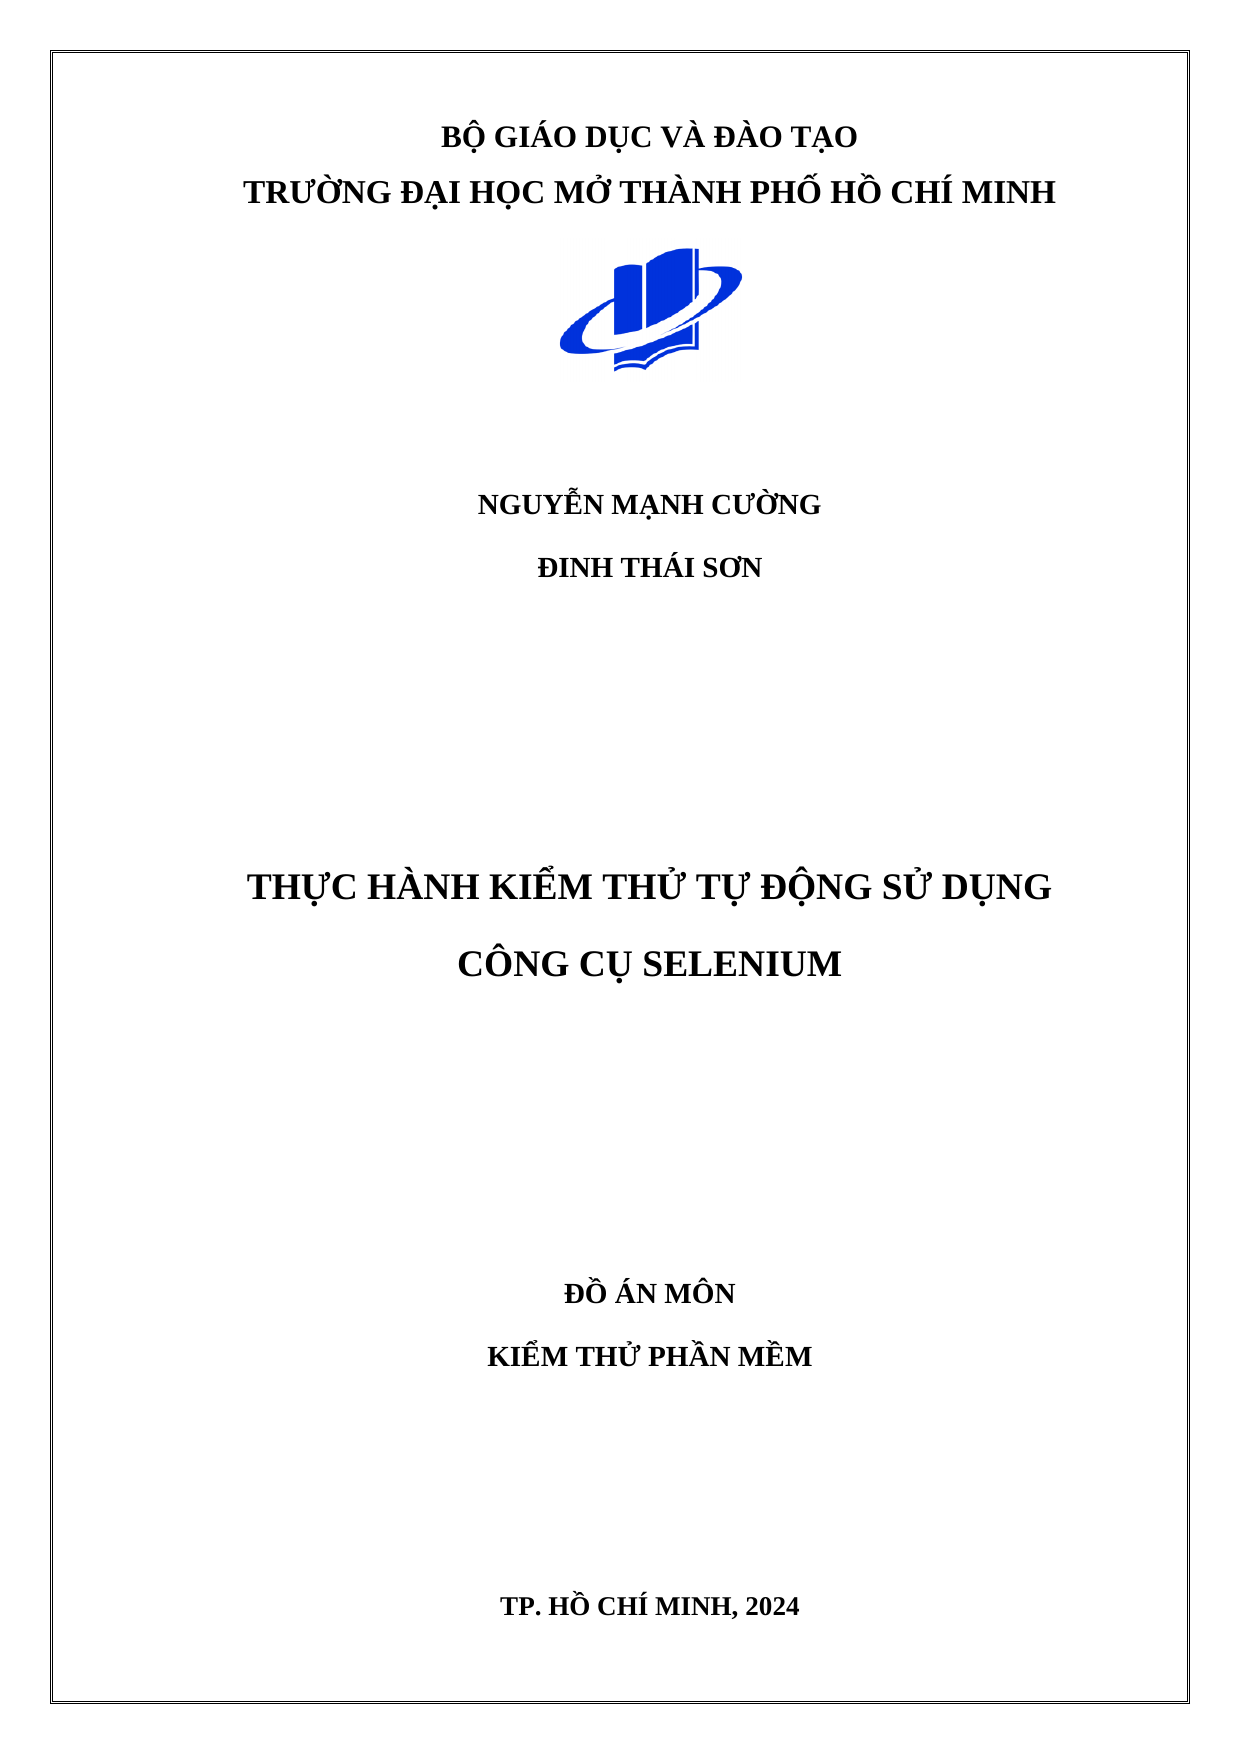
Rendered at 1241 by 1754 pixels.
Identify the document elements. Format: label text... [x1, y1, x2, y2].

text ĐỒ ÁN MÔN [177, 1276, 1122, 1310]
text CÔNG CỤ SELENIUM [177, 942, 1122, 985]
text BỘ GIÁO DỤC VÀ ĐÀO TẠO [177, 118, 1122, 154]
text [177, 1590, 1122, 1621]
text KIỂM THỬ PHẦN MỀM [177, 1339, 1122, 1373]
text NGUYỄN MẠNH CƯỜNG [177, 487, 1122, 521]
text TRƯỜNG ĐẠI HỌC MỞ THÀNH PHỐ HỒ CHÍ MINH [177, 172, 1122, 210]
text THỰC HÀNH KIỂM THỬ TỰ ĐỘNG SỬ DỤNG [177, 864, 1122, 907]
text ĐINH THÁI SƠN [177, 550, 1122, 584]
picture [517, 212, 780, 394]
